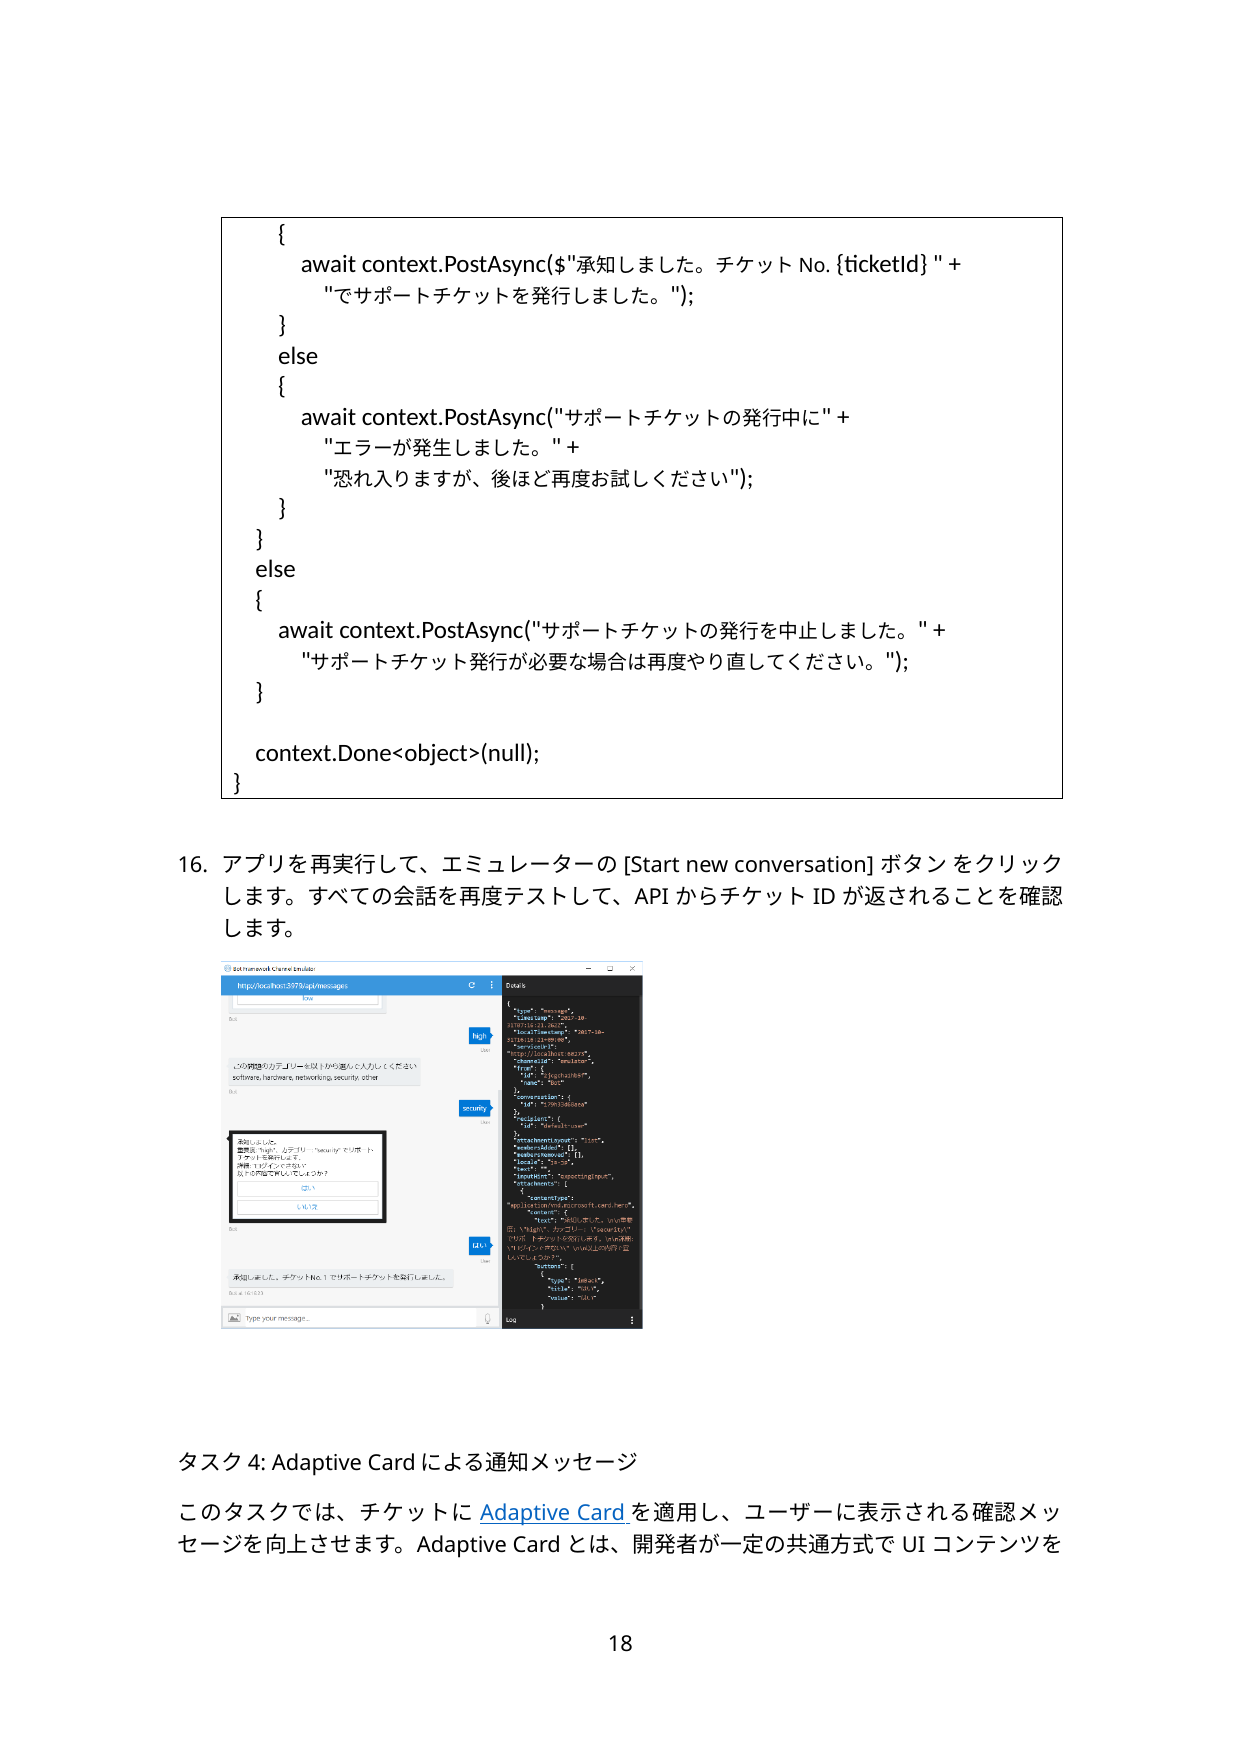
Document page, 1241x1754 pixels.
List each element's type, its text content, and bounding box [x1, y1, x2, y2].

subtitle タスク 4: Adaptive Cardによる通知メッセージ [177, 1445, 1063, 1477]
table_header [222, 218, 1062, 798]
list アプリを再実行して、エミュレーターの [Start new conversation] ボタン をクリックします。すべての会話を再度テストして、API からチケット ID が返されることを確認します。 [177, 847, 1063, 942]
picture [221, 961, 643, 1329]
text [177, 1495, 1063, 1559]
